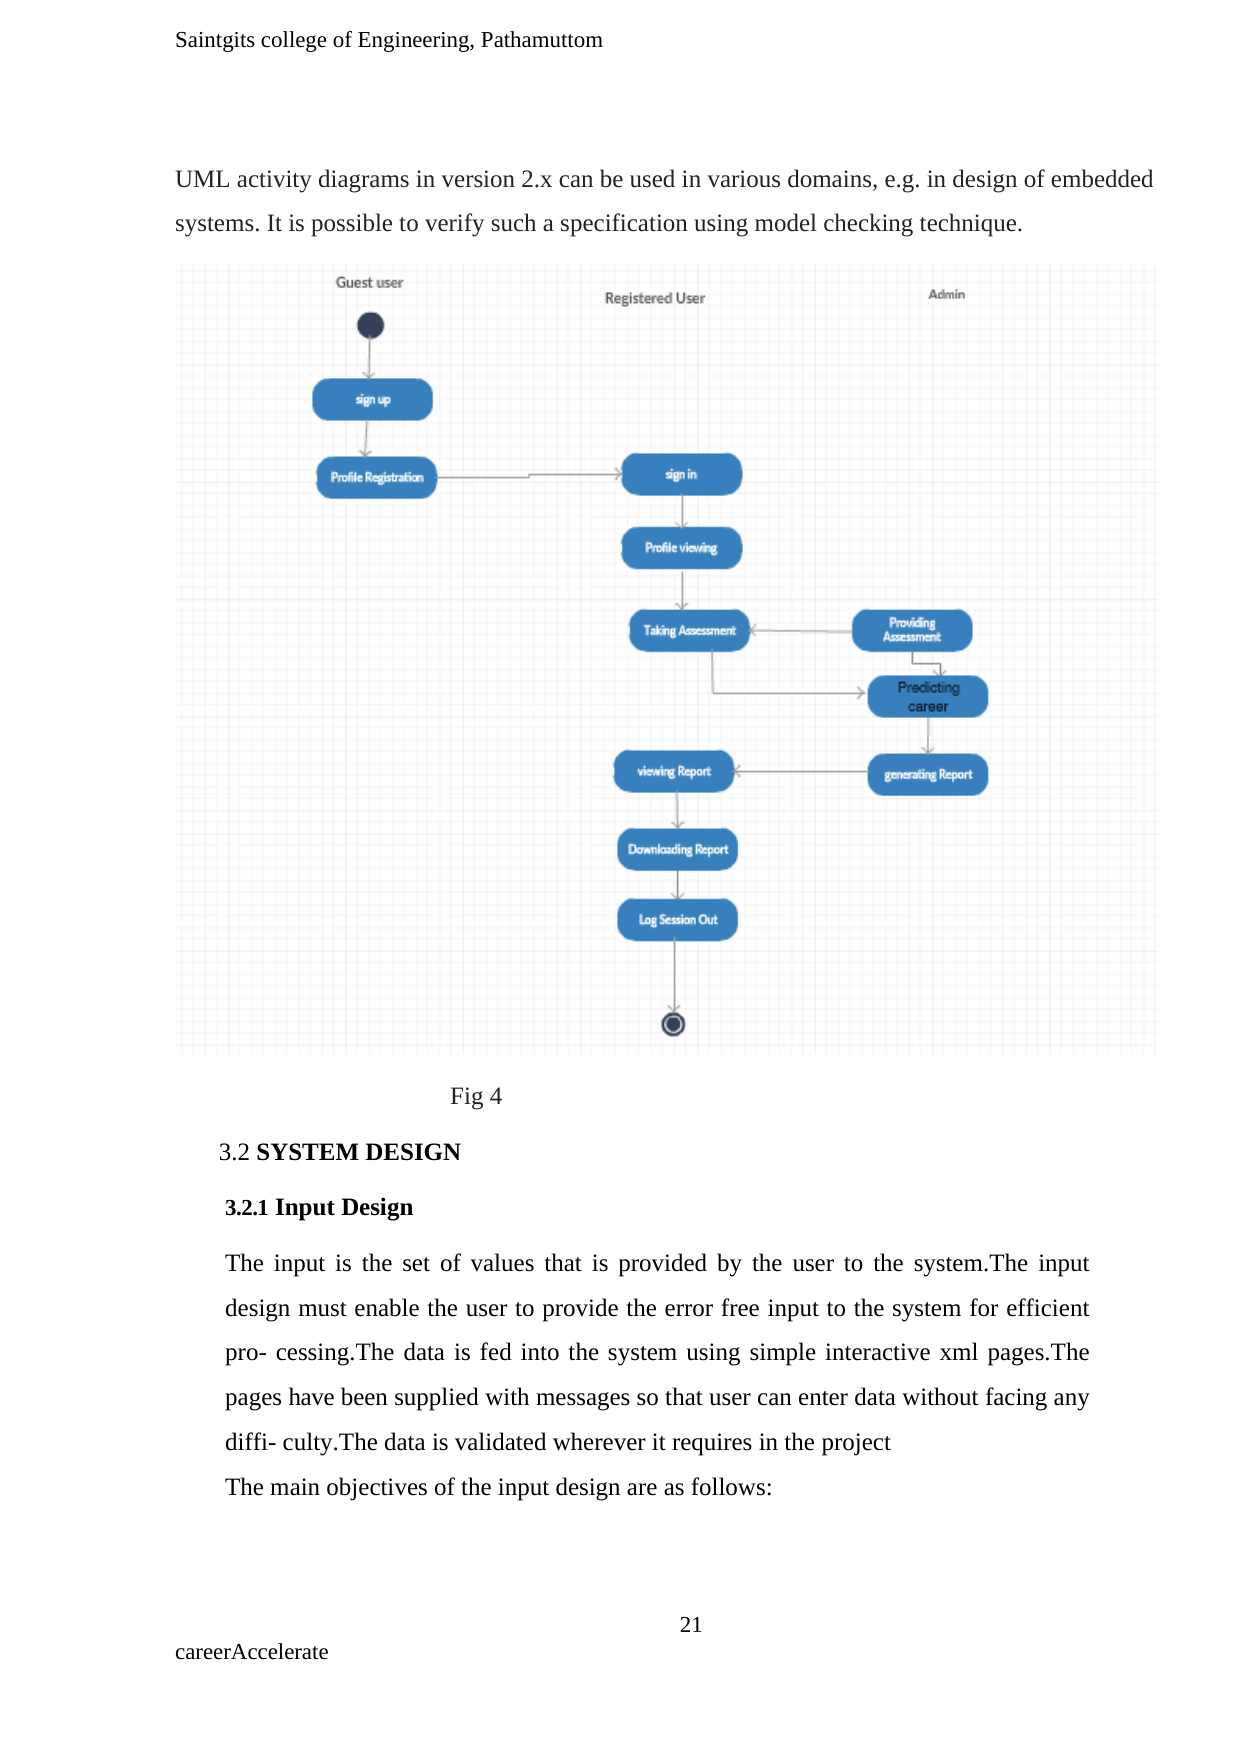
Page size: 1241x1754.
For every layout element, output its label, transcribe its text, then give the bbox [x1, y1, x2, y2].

subtitle Input Design [225, 1192, 1207, 1221]
text Fig 4 [175, 1081, 1207, 1110]
text The input is the set of values that is provided by the user to the system.The input design must enable the user to provide the error free input to the system for efficient pro- cessing.The data is fed into the system using simple interactive xml pages.The pages have been supplied with messages so that user can enter data without facing any diffi- culty.The data is validated wherever it requires in the project [225, 1248, 1090, 1456]
text UML activity diagrams in version 2.x can be used in various domains, e.g. in design of embedded systems. It is possible to verify such a specification using model checking technique. [175, 164, 1207, 236]
text The main objectives of the input design are as follows: [225, 1472, 1207, 1501]
text 3.2 SYSTEM DESIGN [175, 1137, 1090, 1165]
picture [175, 263, 1158, 1054]
